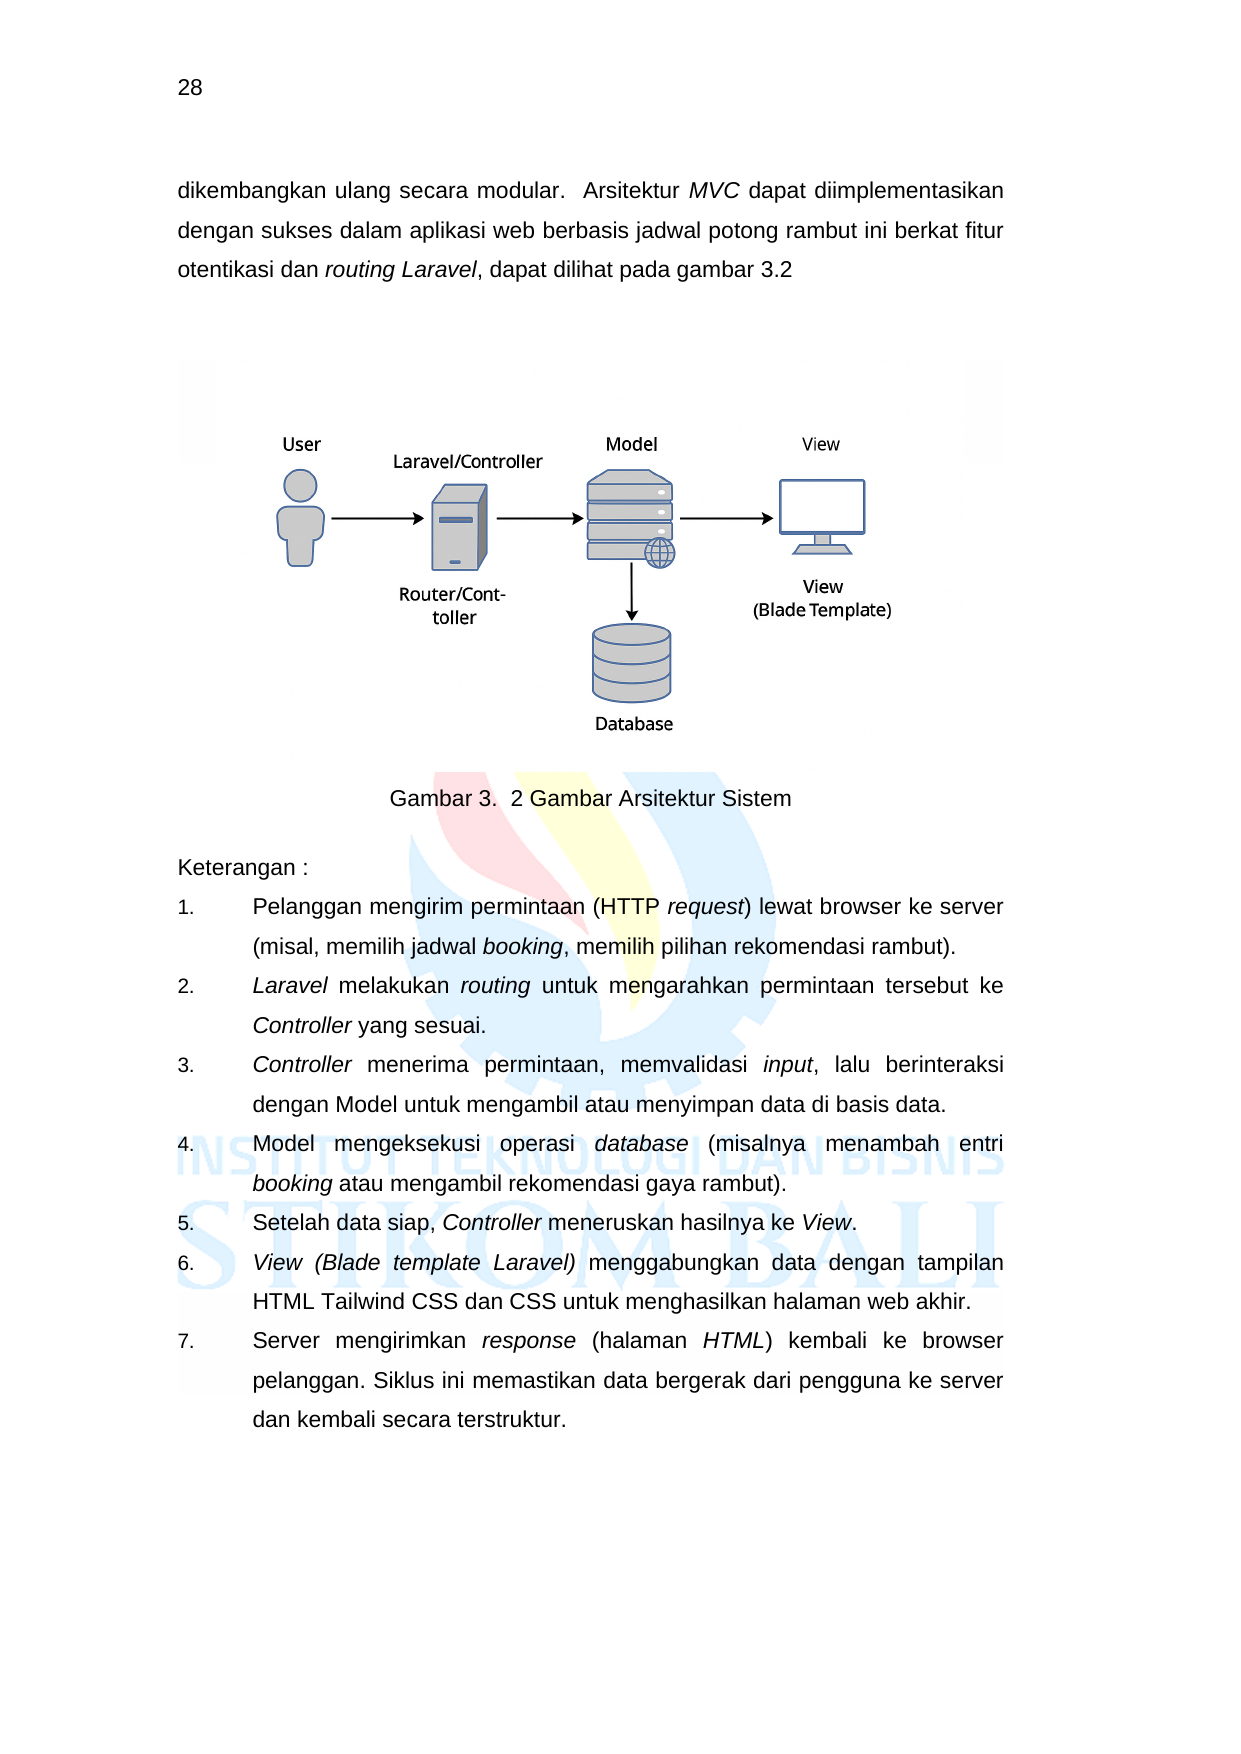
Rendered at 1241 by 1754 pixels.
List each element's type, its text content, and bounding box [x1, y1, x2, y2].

list Controller menerima permintaan, memvalidasi input, lalu berinteraksi dengan Model untuk mengambil atau menyimpan data di basis data. [177, 1051, 1004, 1117]
list Pelanggan mengirim permintaan (HTTP request) lewat browser ke server (misal, memilih jadwal booking, memilih pilihan rekomendasi rambut). [177, 893, 1004, 959]
list Laravel melakukan routing untuk mengarahkan permintaan tersebut ke Controller yang sesuai. [177, 972, 1004, 1038]
text Keterangan : [177, 854, 1004, 880]
text Gambar 3. 2 Gambar Arsitektur Sistem [177, 785, 1004, 812]
list Model mengeksekusi operasi database (misalnya menambah entri booking atau mengambil rekomendasi gaya rambut). [177, 1130, 1004, 1196]
list Setelah data siap, Controller meneruskan hasilnya ke View. [177, 1209, 1004, 1235]
picture [217, 335, 964, 772]
list Server mengirimkan response (halaman HTML) kembali ke browser pelanggan. Siklus ini memastikan data bergerak dari pengguna ke server dan kembali secara terstruktur. [177, 1327, 1004, 1433]
list View (Blade template Laravel) menggabungkan data dengan tampilan HTML Tailwind CSS dan CSS untuk menghasilkan halaman web akhir. [177, 1248, 1004, 1314]
